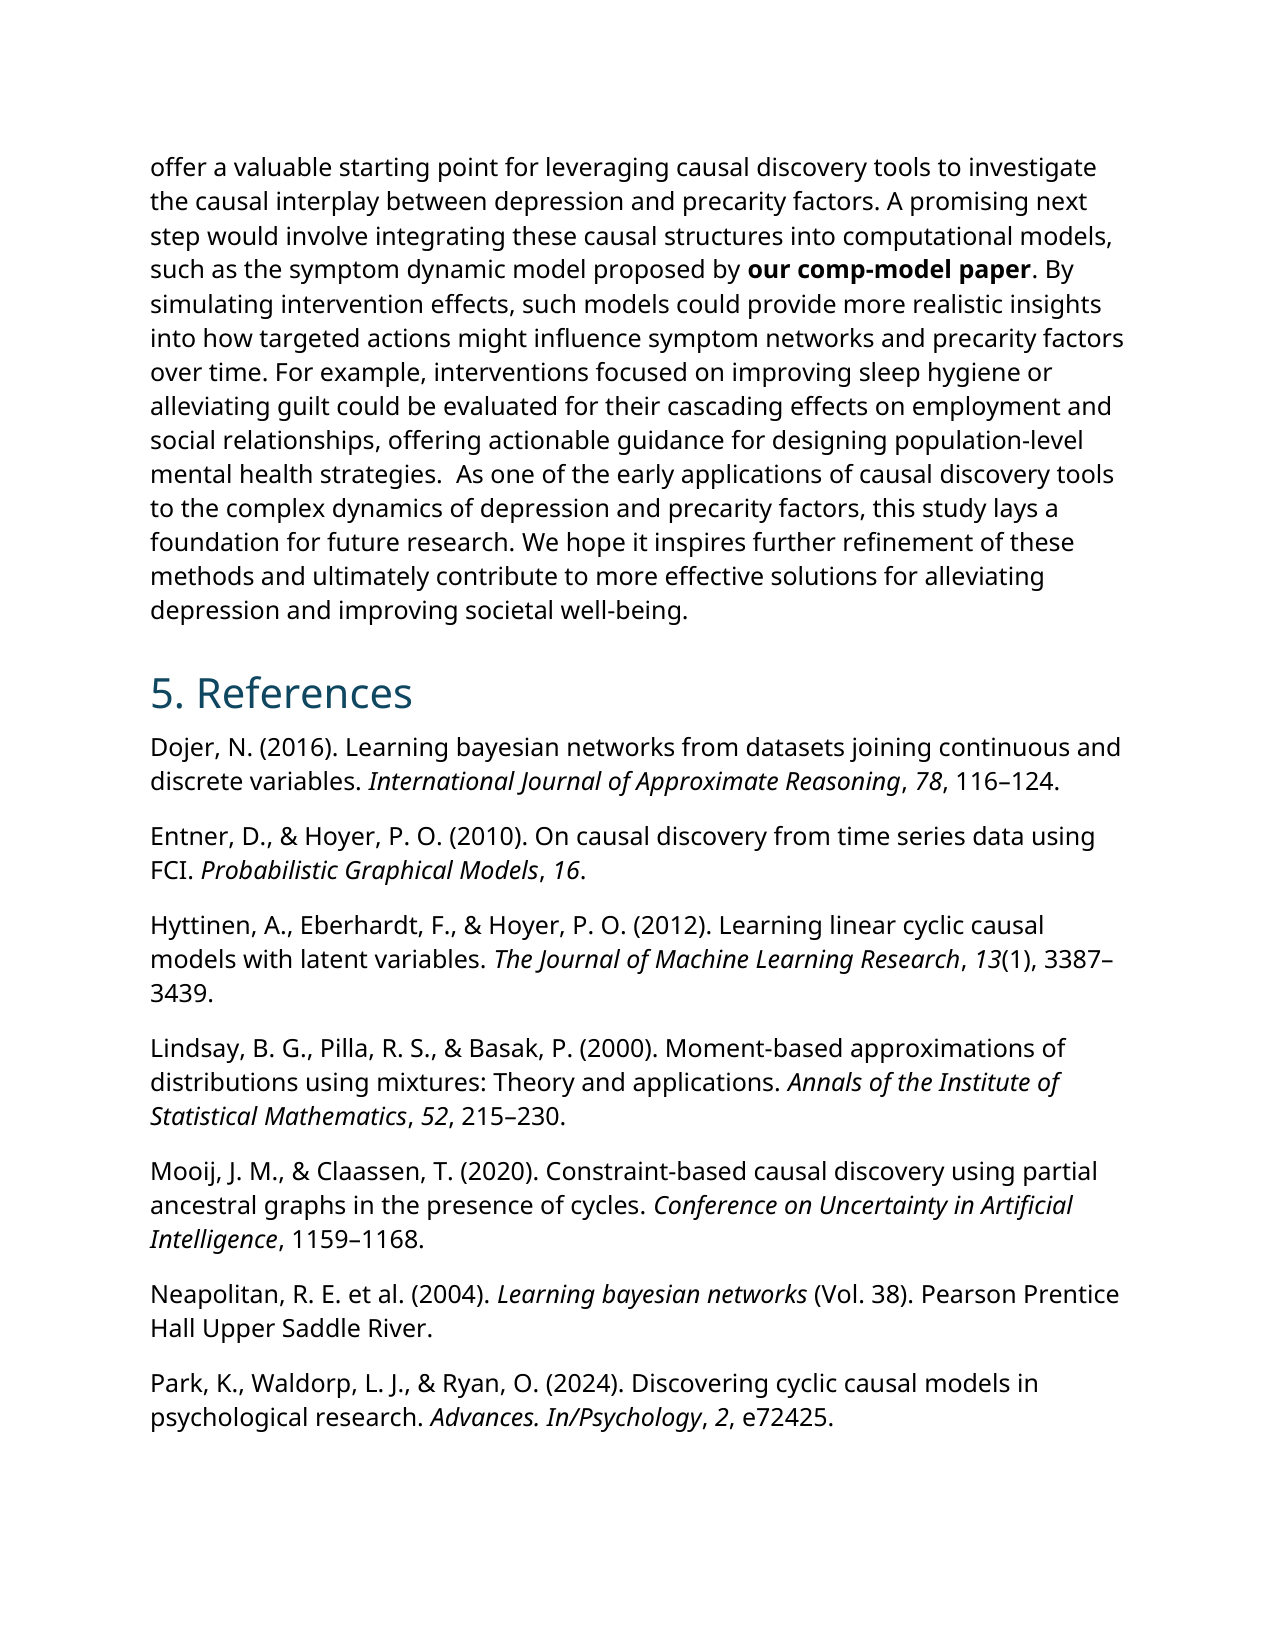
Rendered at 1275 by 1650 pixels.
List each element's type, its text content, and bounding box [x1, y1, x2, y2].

text Lindsay, B. G., Pilla, R. S., & Basak, P. (2000). Moment-based approximations of distributions using mixtures: Theory and applications. Annals of the Institute of Statistical Mathematics, 52, 215–230. [150, 1030, 1125, 1133]
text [150, 150, 1125, 627]
subtitle 5. References [150, 664, 1125, 721]
text Neapolitan, R. E. et al. (2004). Learning bayesian networks (Vol. 38). Pearson Prentice Hall Upper Saddle River. [150, 1276, 1125, 1344]
text Entner, D., & Hoyer, P. O. (2010). On causal discovery from time series data using FCI. Probabilistic Graphical Models, 16. [150, 818, 1125, 887]
text Dojer, N. (2016). Learning bayesian networks from datasets joining continuous and discrete variables. International Journal of Approximate Reasoning, 78, 116–124. [150, 729, 1125, 798]
text Park, K., Waldorp, L. J., & Ryan, O. (2024). Discovering cyclic causal models in psychological research. Advances. In/Psychology, 2, e72425. [150, 1365, 1125, 1433]
text Hyttinen, A., Eberhardt, F., & Hoyer, P. O. (2012). Learning linear cyclic causal models with latent variables. The Journal of Machine Learning Research, 13(1), 3387–3439. [150, 907, 1125, 1009]
text Mooij, J. M., & Claassen, T. (2020). Constraint-based causal discovery using partial ancestral graphs in the presence of cycles. Conference on Uncertainty in Artificial Intelligence, 1159–1168. [150, 1153, 1125, 1256]
